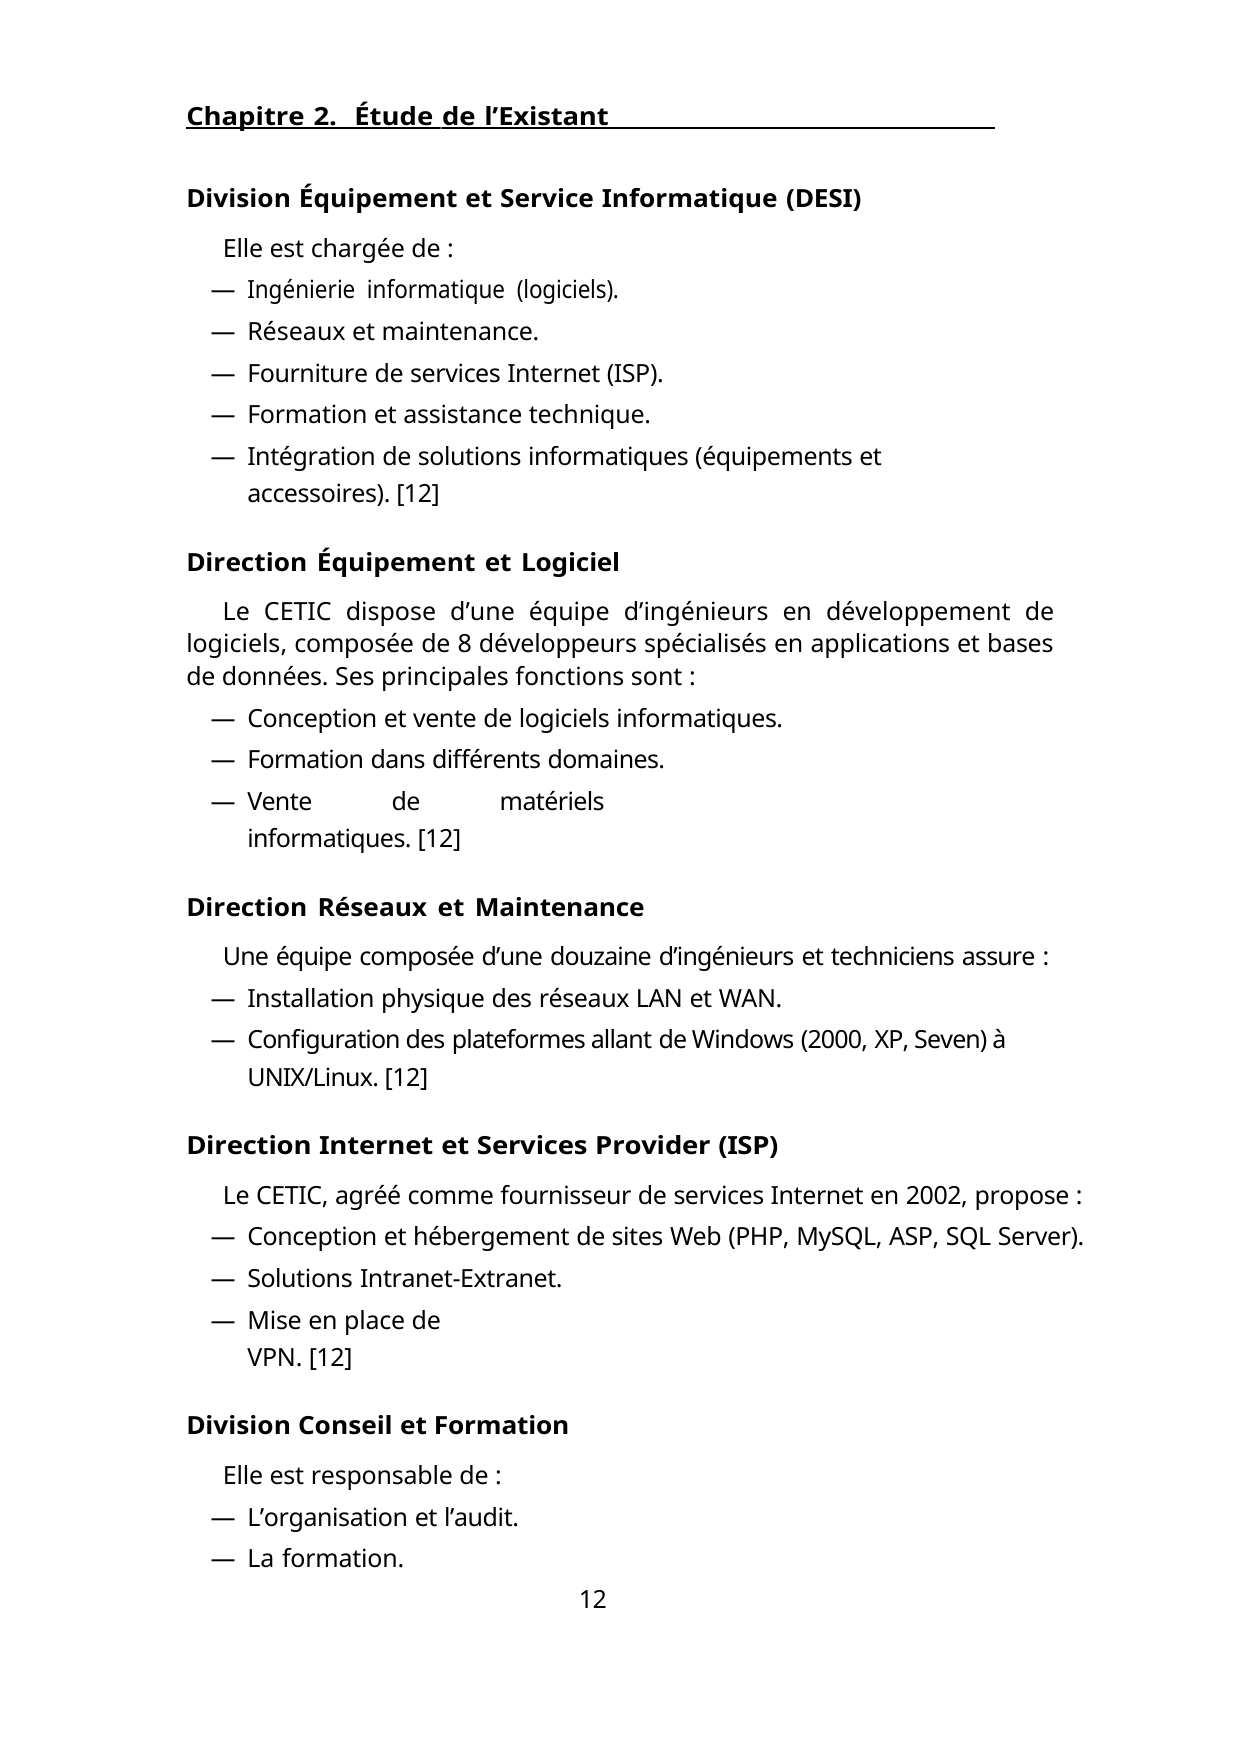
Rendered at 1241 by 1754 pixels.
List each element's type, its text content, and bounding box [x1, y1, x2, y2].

text Une équipe composée d’une douzaine d’ingénieurs et techniciens assure : [223, 939, 1181, 973]
list Formation dans différents domaines. [210, 742, 1181, 776]
text Le CETIC dispose d’une équipe d’ingénieurs en développement de logiciels, composée de 8 développeurs spécialisés en applications et bases de données. Ses principales fonctions sont : [186, 594, 1054, 693]
list Configuration des plateformes allant de Windows (2000, XP, Seven) à UNIX/Linux. [12] [210, 1022, 1118, 1094]
subtitle Direction Réseaux et Maintenance [186, 889, 1181, 923]
subtitle Division Équipement et Service Informatique (DESI) [186, 181, 1181, 215]
subtitle Direction Équipement et Logiciel [186, 544, 1181, 578]
list L’organisation et l’audit. [210, 1499, 1181, 1533]
text Elle est chargée de : [223, 230, 1181, 264]
text Le CETIC, agréé comme fournisseur de services Internet en 2002, propose : [223, 1177, 1181, 1211]
list Solutions Intranet-Extranet. [210, 1261, 1181, 1295]
subtitle Division Conseil et Formation [186, 1408, 1181, 1442]
list Vente de matériels informatiques. [12] [210, 784, 604, 855]
list Intégration de solutions informatiques (équipements et accessoires). [12] [210, 438, 968, 510]
list Fourniture de services Internet (ISP). [210, 355, 1181, 389]
subtitle Direction Internet et Services Provider (ISP) [186, 1128, 1181, 1162]
list Mise en place de VPN. [12] [210, 1302, 492, 1374]
text Elle est responsable de : [223, 1458, 1181, 1492]
list Réseaux et maintenance. [210, 314, 1181, 348]
list La formation. [210, 1541, 1181, 1575]
list Ingénierie informatique (logiciels). [210, 272, 1181, 306]
list Formation et assistance technique. [210, 397, 1181, 431]
list Conception et vente de logiciels informatiques. [210, 700, 1181, 734]
list Installation physique des réseaux LAN et WAN. [210, 981, 1181, 1014]
list Conception et hébergement de sites Web (PHP, MySQL, ASP, SQL Server). [210, 1219, 1181, 1253]
